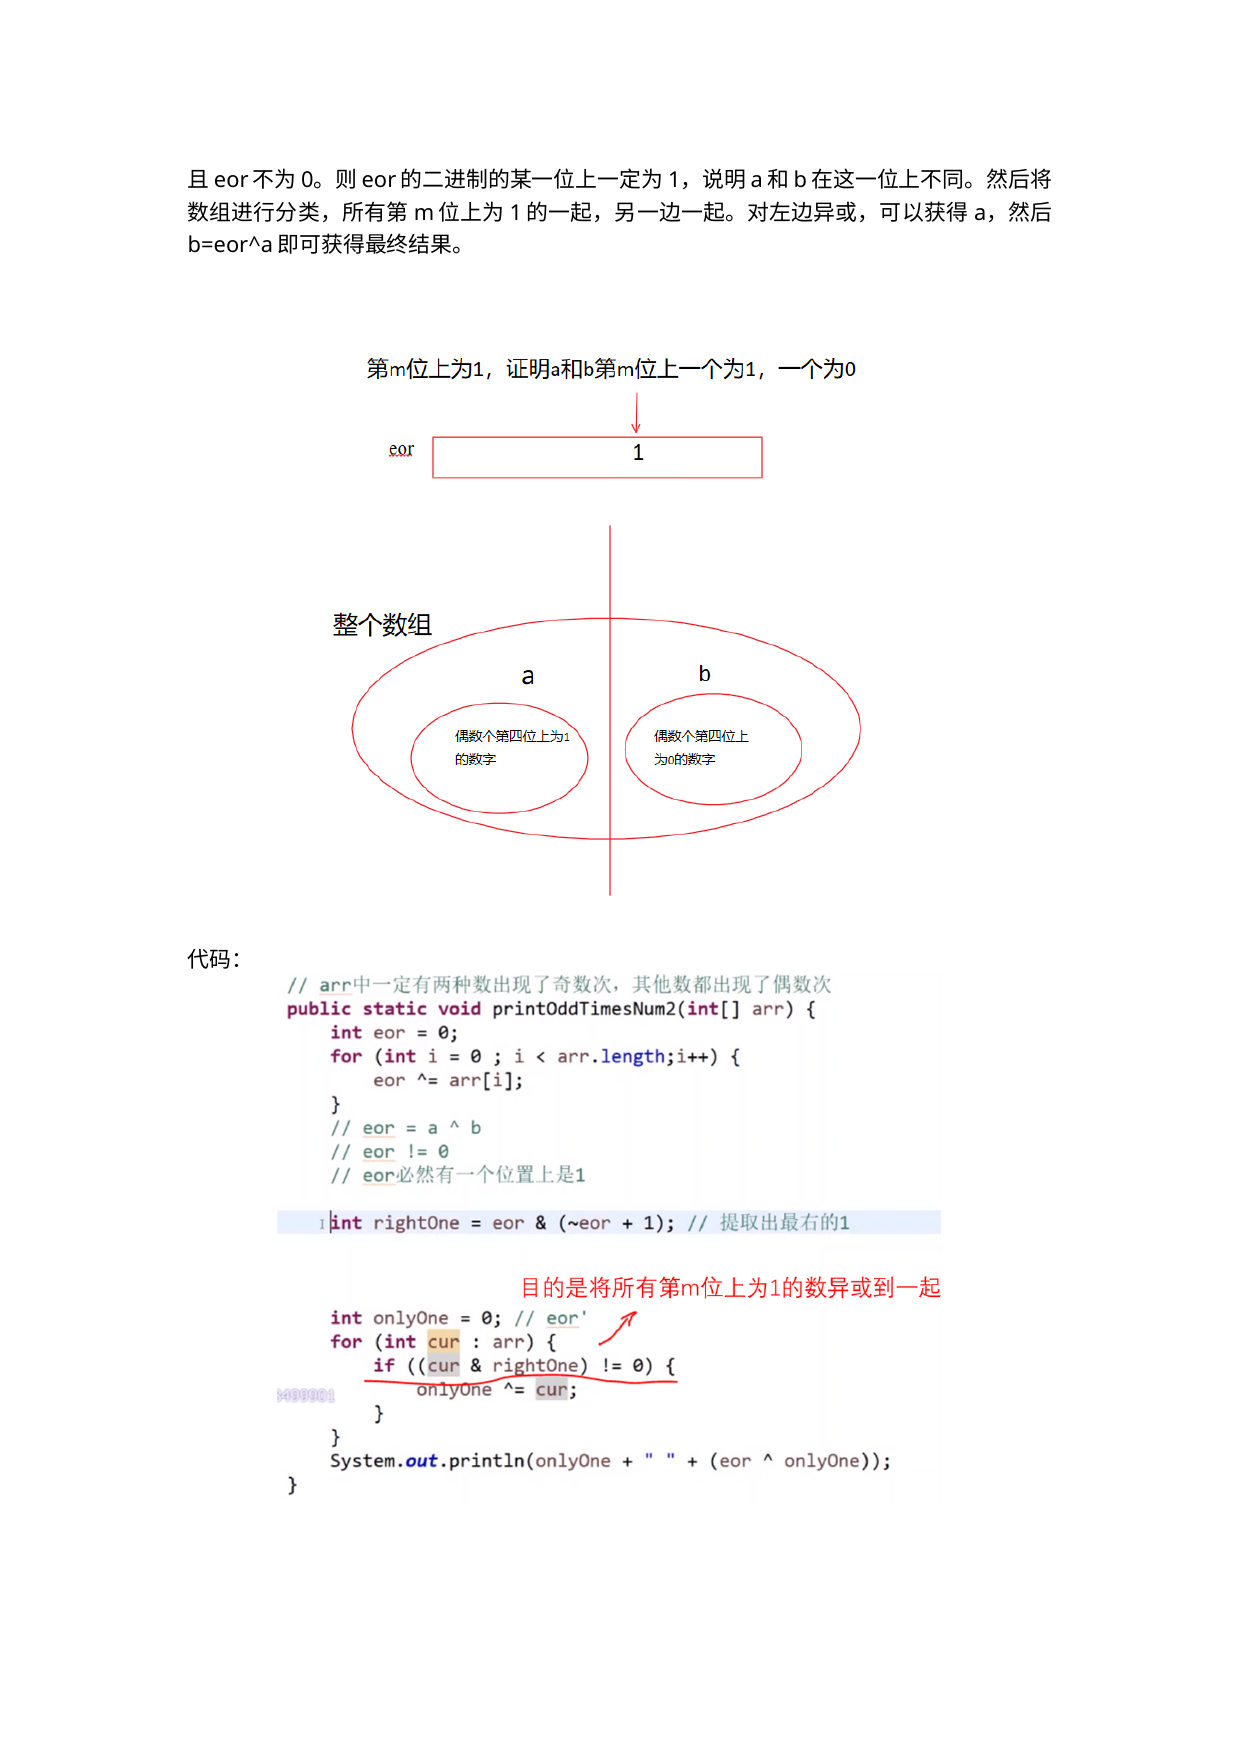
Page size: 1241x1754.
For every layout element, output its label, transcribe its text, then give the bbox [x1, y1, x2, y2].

picture [277, 974, 963, 1506]
picture [251, 324, 989, 918]
text 代码： [187, 942, 1053, 974]
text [187, 162, 1053, 259]
